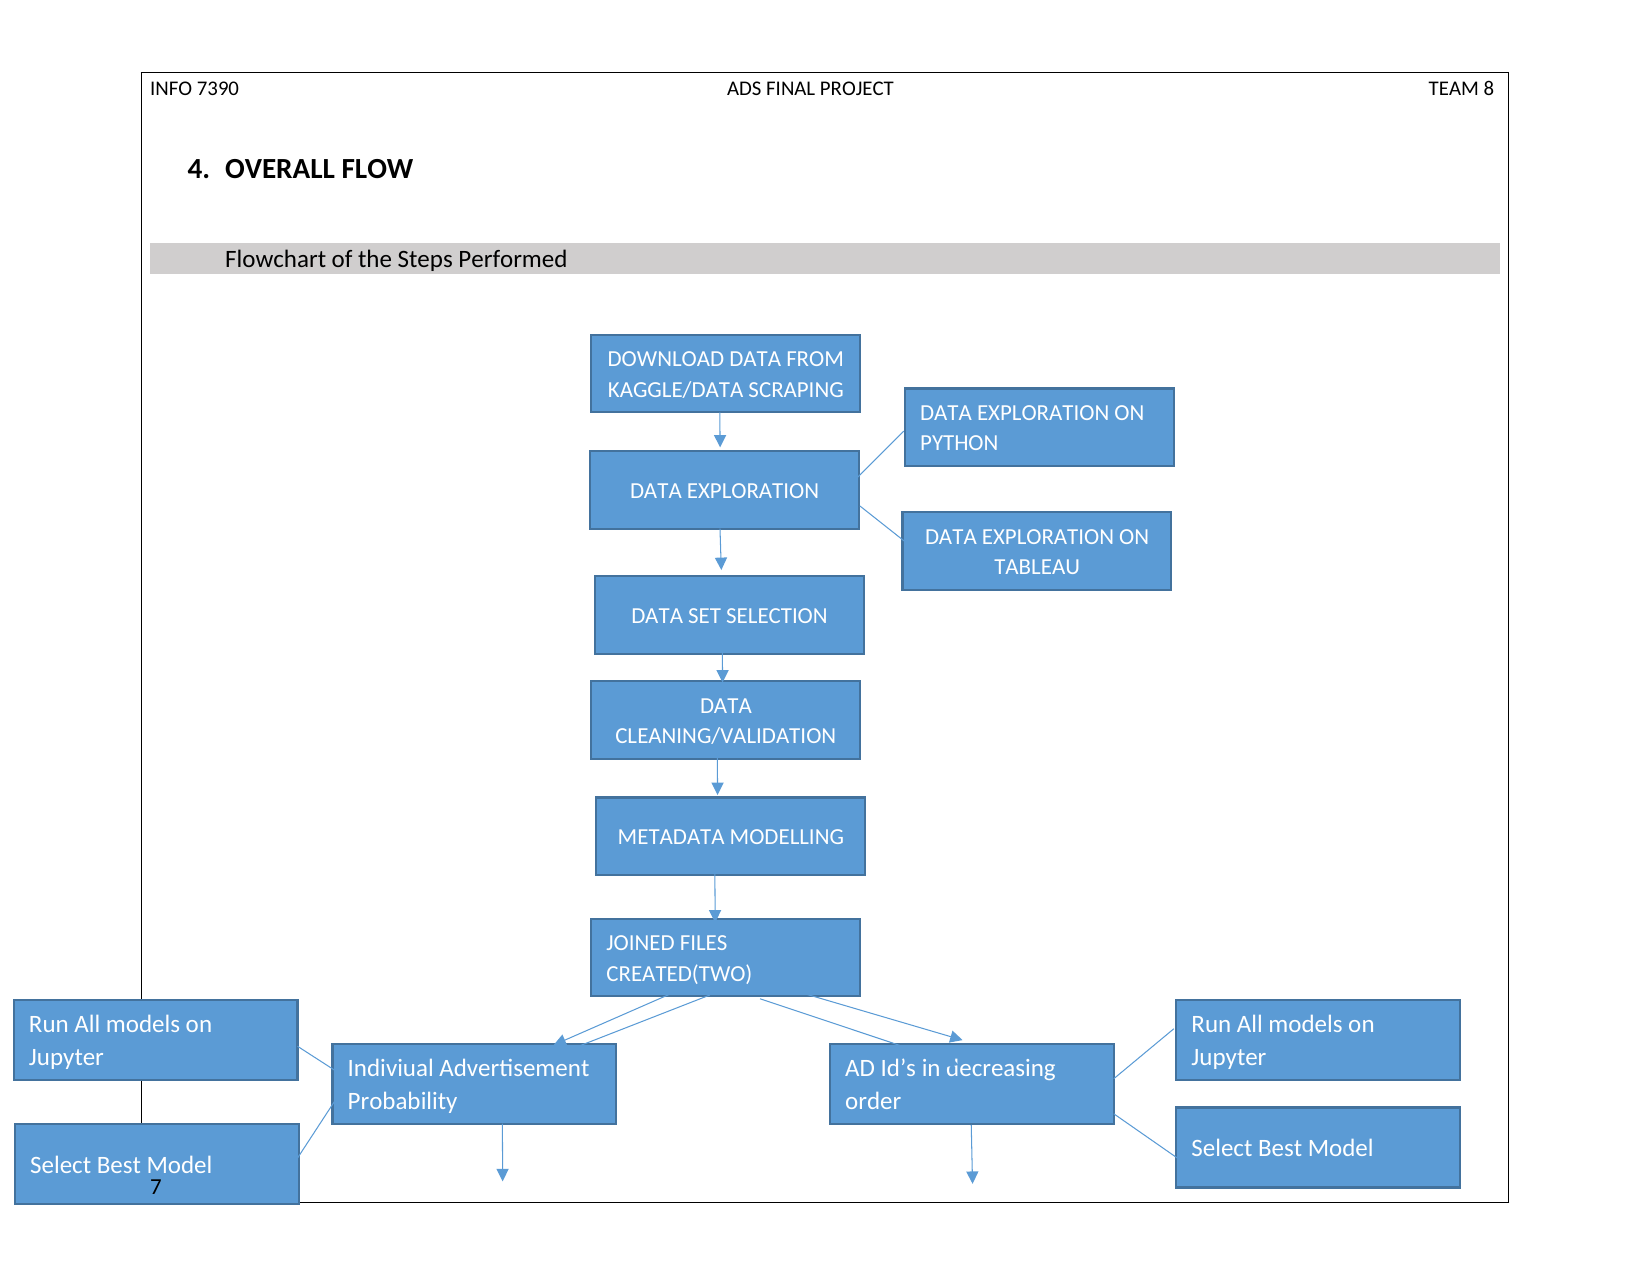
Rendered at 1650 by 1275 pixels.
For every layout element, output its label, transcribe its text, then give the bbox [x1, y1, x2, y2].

subtitle OVERALL FLOW [187, 150, 1500, 186]
text Flowchart of the Steps Performed [150, 243, 1500, 274]
